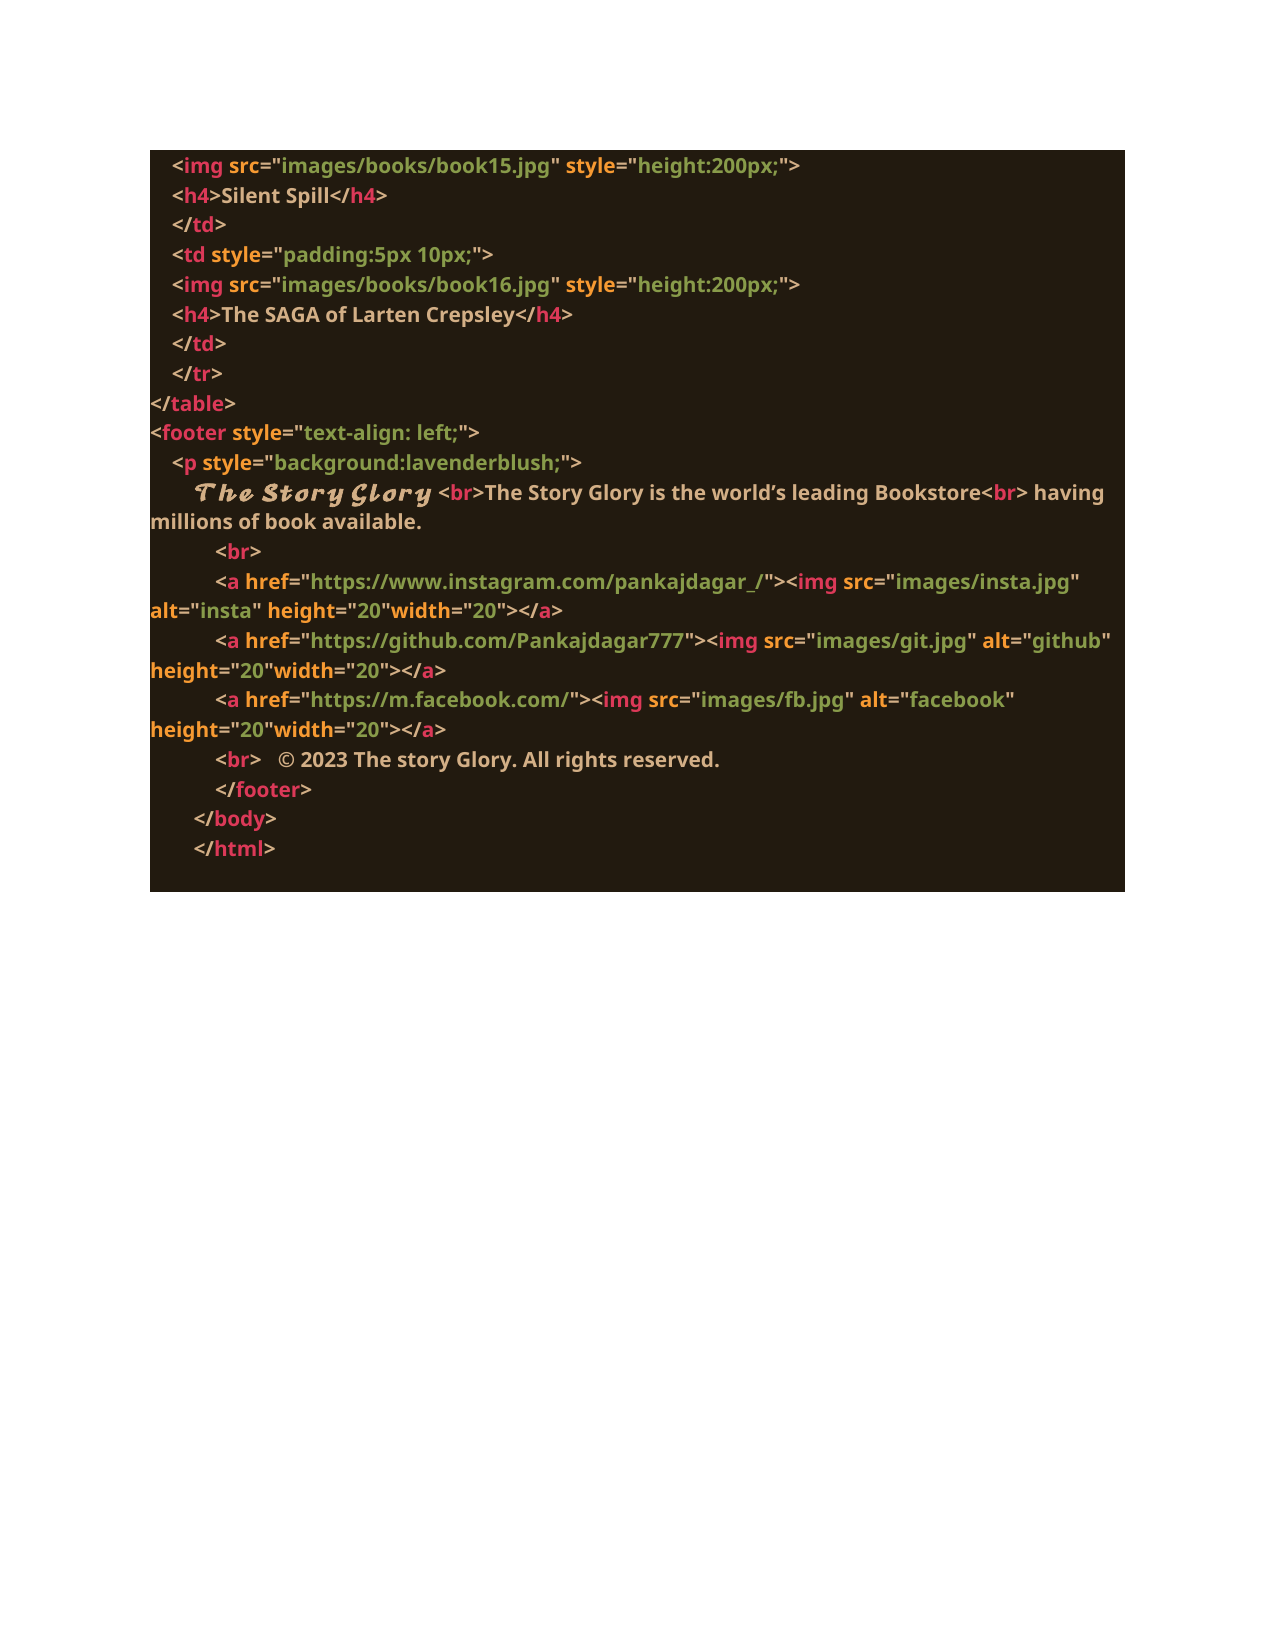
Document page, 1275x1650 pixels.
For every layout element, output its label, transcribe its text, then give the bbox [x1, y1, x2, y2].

text </html> [150, 833, 1125, 862]
text <br> © 2023 The story Glory. All rights reserved. [150, 744, 1125, 773]
text <a href="https://m.facebook.com/"><img src="images/fb.jpg" alt="facebook" height="20"width="20"></a> [150, 684, 1125, 744]
text </table> [150, 387, 1125, 417]
text <a href="https://github.com/Pankajdagar777"><img src="images/git.jpg" alt="github" height="20"width="20"></a> [150, 625, 1125, 684]
text <h4>Silent Spill</h4> [150, 180, 1125, 209]
text <a href="https://www.instagram.com/pankajdagar_/"><img src="images/insta.jpg" alt="insta" height="20"width="20"></a> [150, 566, 1125, 625]
text </footer> [150, 773, 1125, 803]
text </body> [150, 803, 1125, 833]
text <img src="images/books/book15.jpg" style="height:200px;"> [150, 150, 1125, 180]
text <br> [150, 536, 1125, 566]
text <td style="padding:5px 10px;"> [150, 239, 1125, 269]
text <h4>The SAGA of Larten Crepsley</h4> [150, 298, 1125, 328]
text <p style="background:lavenderblush;"> [150, 447, 1125, 477]
text <footer style="text-align: left;"> [150, 417, 1125, 447]
text </tr> [150, 358, 1125, 387]
text <img src="images/books/book16.jpg" style="height:200px;"> [150, 269, 1125, 298]
text </td> [150, 209, 1125, 239]
text 𝓣𝓱𝓮 𝓢𝓽𝓸𝓻𝔂 𝓖𝓵𝓸𝓻𝔂 <br>The Story Glory is the world’s leading Bookstore<br> having millions of book available. [150, 477, 1125, 536]
text </td> [150, 328, 1125, 358]
